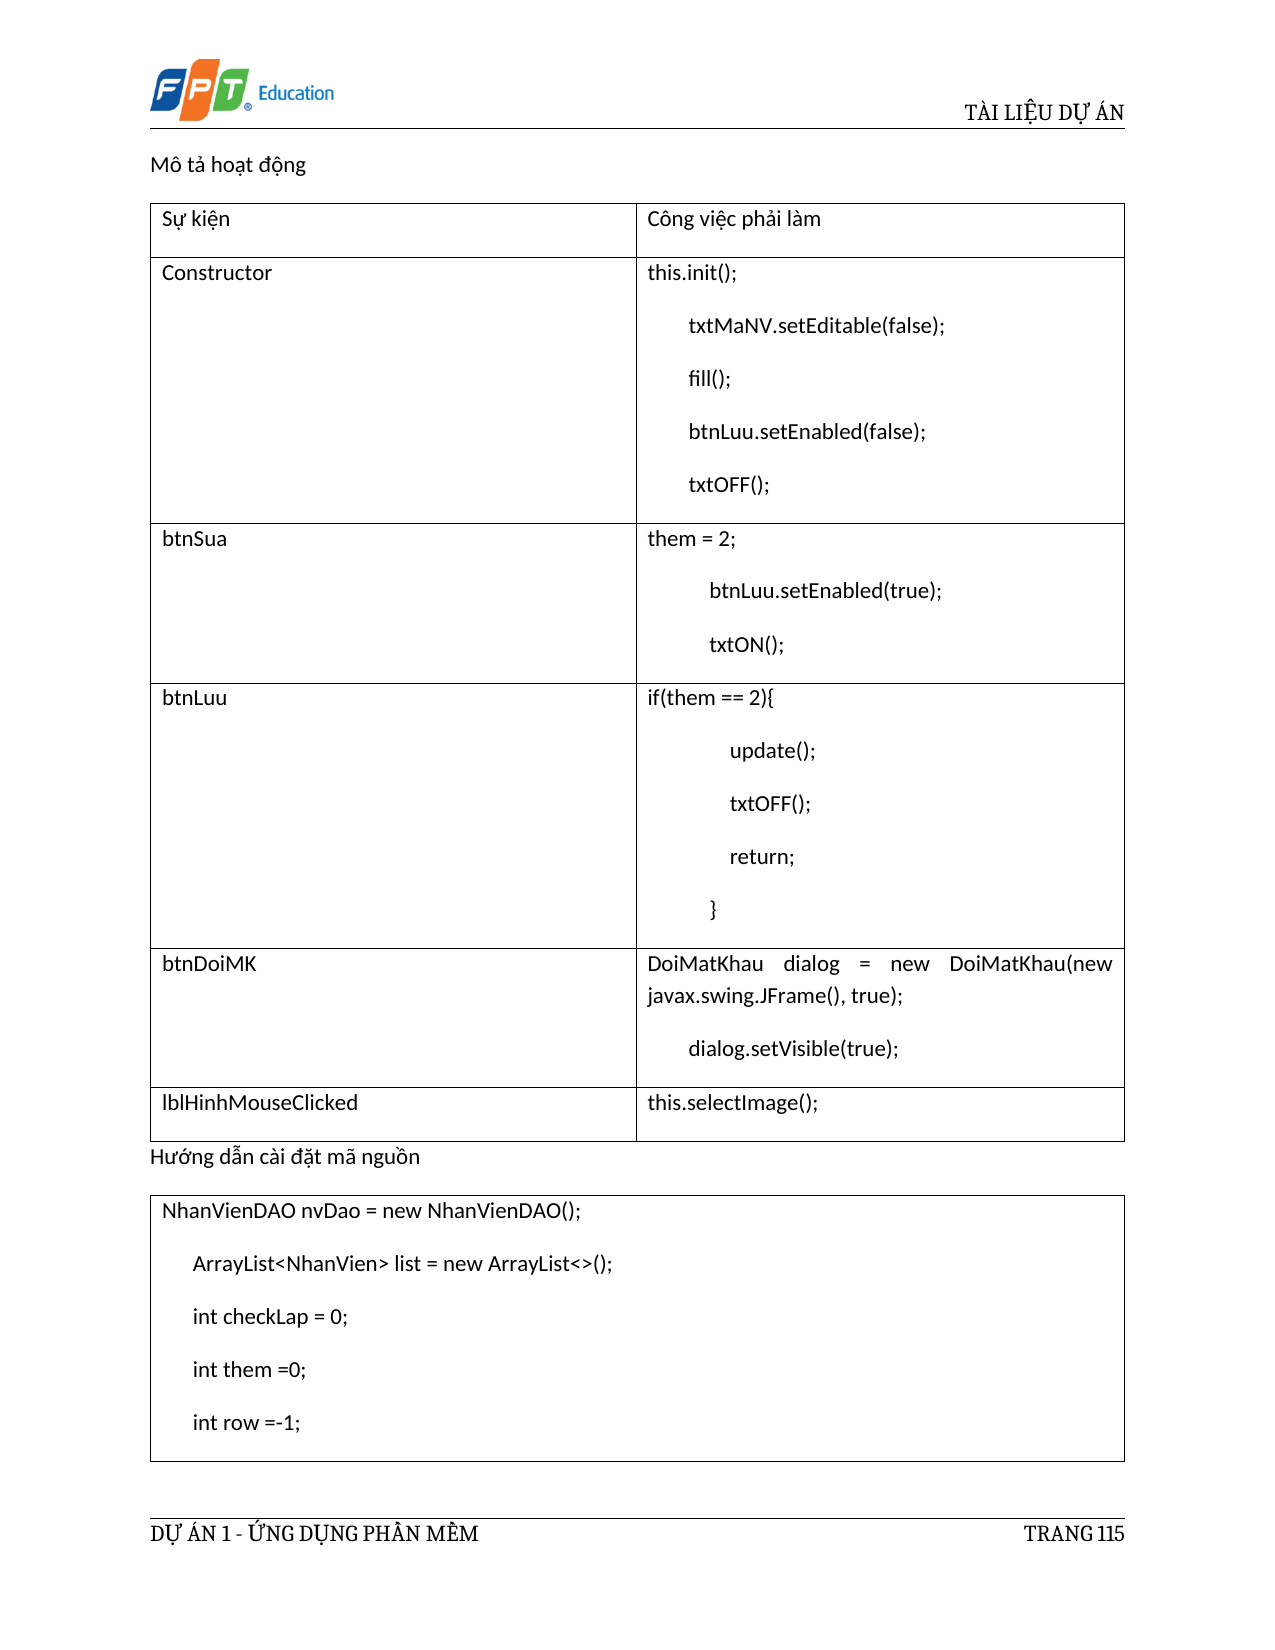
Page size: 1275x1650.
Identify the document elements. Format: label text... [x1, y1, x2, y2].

table_cell btnLuu [151, 684, 636, 948]
table_cell Constructor [151, 258, 636, 523]
table_cell lblHinhMouseClicked [151, 1088, 636, 1141]
table_header Sự kiện [151, 204, 636, 257]
table_cell DoiMatKhau dialog = new DoiMatKhau(new javax.swing.JFrame(), true); dialog.setVisible(true); [637, 949, 1124, 1087]
table_header Công việc phải làm [637, 204, 1124, 257]
text Hướng dẫn cài đặt mã nguồn [150, 1142, 1125, 1170]
table_cell if(them == 2){ update(); txtOFF(); return; } [637, 684, 1124, 948]
table_cell this.init(); txtMaNV.setEditable(false); fill(); btnLuu.setEnabled(false); txtOFF(); [637, 258, 1124, 523]
table_cell this.selectImage(); [637, 1088, 1124, 1141]
picture [150, 59, 336, 121]
table_cell btnDoiMK [151, 949, 636, 1087]
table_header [151, 1196, 1124, 1461]
text Mô tả hoạt động [150, 150, 1125, 178]
table_cell btnSua [151, 524, 636, 682]
table_cell them = 2; btnLuu.setEnabled(true); txtON(); [637, 524, 1124, 682]
